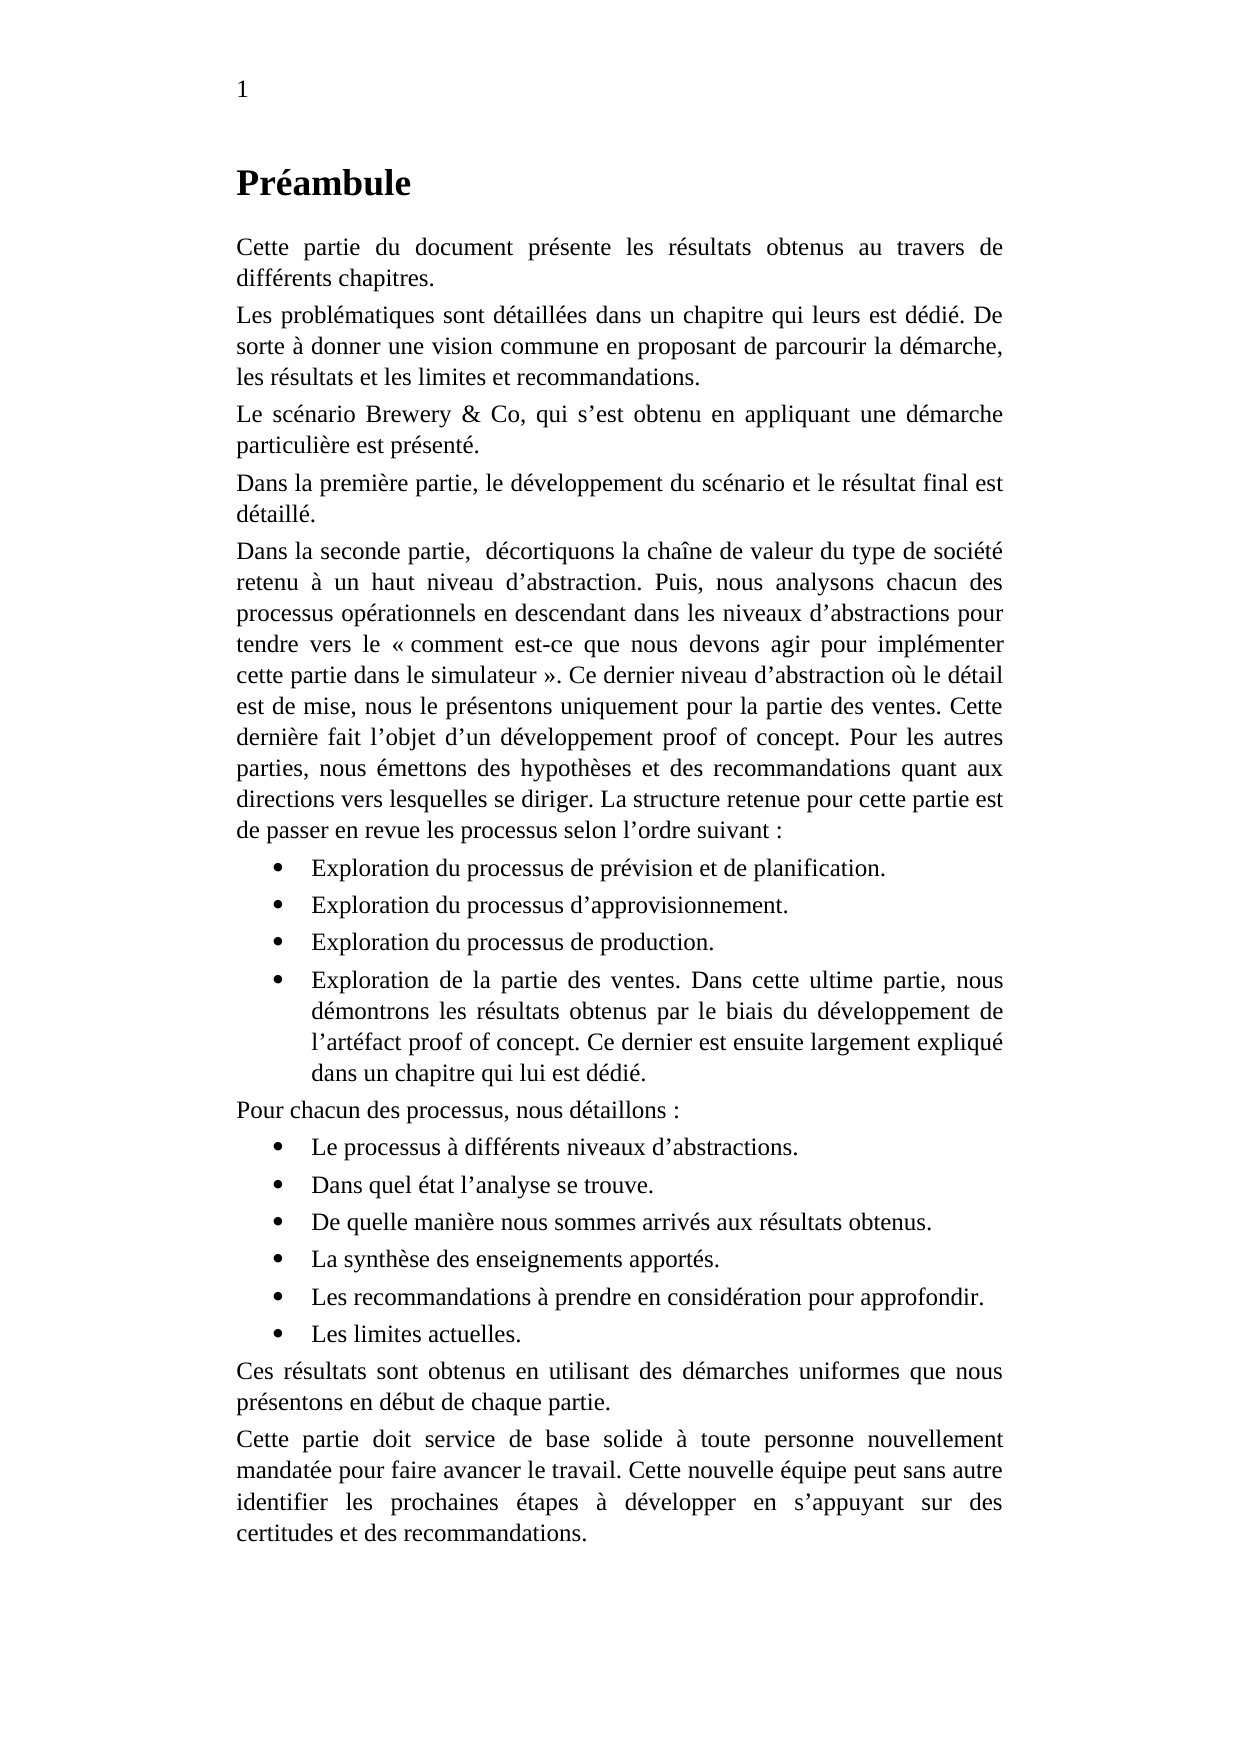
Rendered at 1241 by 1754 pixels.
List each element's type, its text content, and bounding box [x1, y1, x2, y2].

list Exploration du processus de production. [274, 927, 1004, 956]
list Dans quel état l’analyse se trouve. [274, 1170, 1004, 1198]
text Les problématiques sont détaillées dans un chapitre qui leurs est dédié. De sorte à donner une vision commune en proposant de parcourir la démarche, les résultats et les limites et recommandations. [236, 300, 1004, 391]
text Le scénario Brewery & Co, qui s’est obtenu en appliquant une démarche particulière est présenté. [236, 399, 1004, 459]
list Exploration du processus de prévision et de planification. [274, 853, 1004, 882]
list Le processus à différents niveaux d’abstractions. [274, 1132, 1004, 1161]
text Cette partie du document présente les résultats obtenus au travers de différents chapitres. [236, 232, 1004, 292]
text Dans la première partie, le développement du scénario et le résultat final est détaillé. [236, 468, 1004, 528]
text Préambule [236, 160, 1004, 203]
text Ces résultats sont obtenus en utilisant des démarches uniformes que nous présentons en début de chaque partie. [236, 1356, 1004, 1416]
text Dans la seconde partie, décortiquons la chaîne de valeur du type de société retenu à un haut niveau d’abstraction. Puis, nous analysons chacun des processus opérationnels en descendant dans les niveaux d’abstractions pour tendre vers le « comment est-ce que nous devons agir pour implémenter cette partie dans le simulateur ». Ce dernier niveau d’abstraction où le détail est de mise, nous le présentons uniquement pour la partie des ventes. Cette dernière fait l’objet d’un développement proof of concept. Pour les autres parties, nous émettons des hypothèses et des recommandations quant aux directions vers lesquelles se diriger. La structure retenue pour cette partie est de passer en revue les processus selon l’ordre suivant : [236, 536, 1004, 844]
list Exploration du processus d’approvisionnement. [274, 890, 1004, 919]
list Les limites actuelles. [274, 1319, 1004, 1348]
list Exploration de la partie des ventes. Dans cette ultime partie, nous démontrons les résultats obtenus par le biais du développement de l’artéfact proof of concept. Ce dernier est ensuite largement expliqué dans un chapitre qui lui est dédié. [274, 965, 1004, 1087]
list Les recommandations à prendre en considération pour approfondir. [274, 1282, 1004, 1310]
text Pour chacun des processus, nous détaillons : [236, 1095, 1004, 1124]
text Cette partie doit service de base solide à toute personne nouvellement mandatée pour faire avancer le travail. Cette nouvelle équipe peut sans autre identifier les prochaines étapes à développer en s’appuyant sur des certitudes et des recommandations. [236, 1424, 1004, 1546]
list De quelle manière nous sommes arrivés aux résultats obtenus. [274, 1207, 1004, 1236]
list La synthèse des enseignements apportés. [274, 1244, 1004, 1273]
